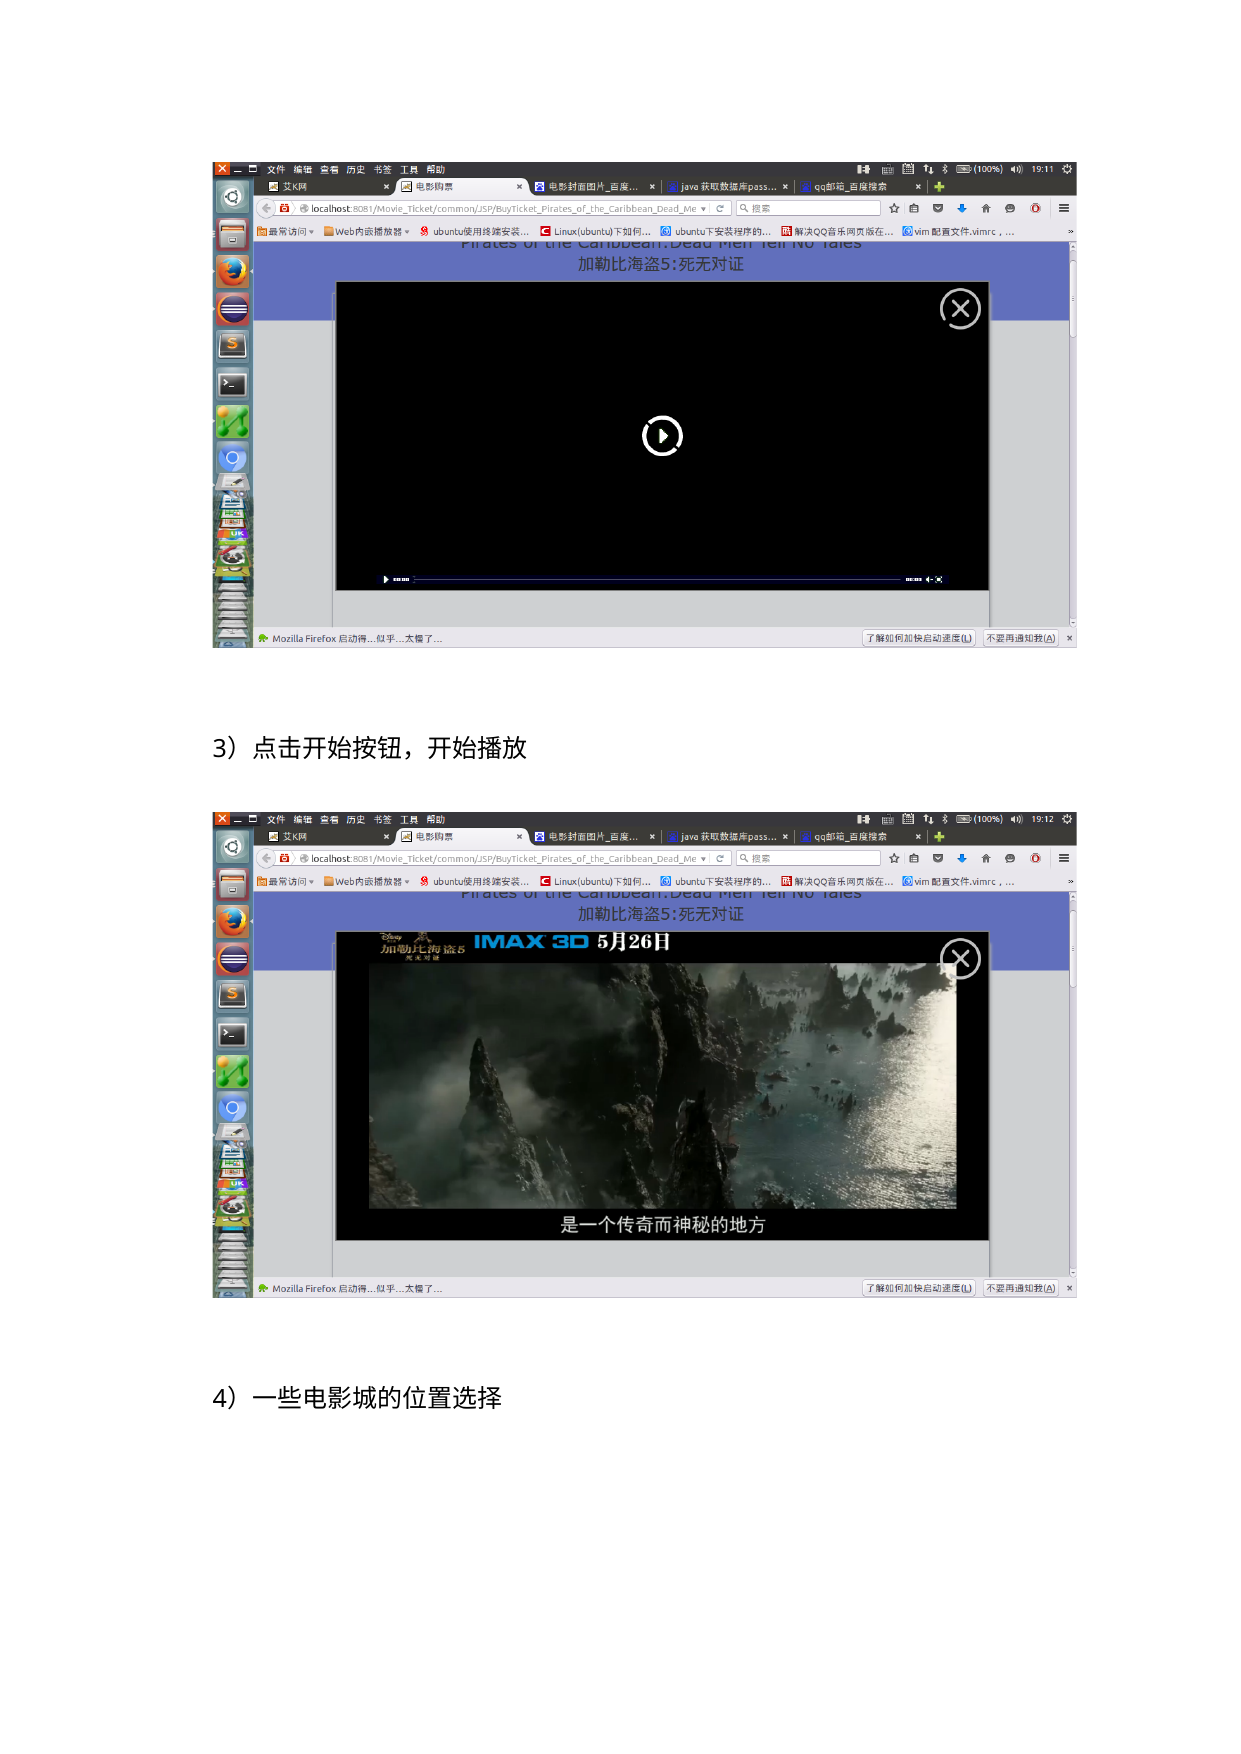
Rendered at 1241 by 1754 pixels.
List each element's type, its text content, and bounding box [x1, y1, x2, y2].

picture [212, 812, 1077, 1298]
text 4）一些电影城的位置选择 [187, 1364, 1053, 1429]
text 3）点击开始按钮，开始播放 [187, 714, 1053, 779]
picture [212, 162, 1077, 648]
